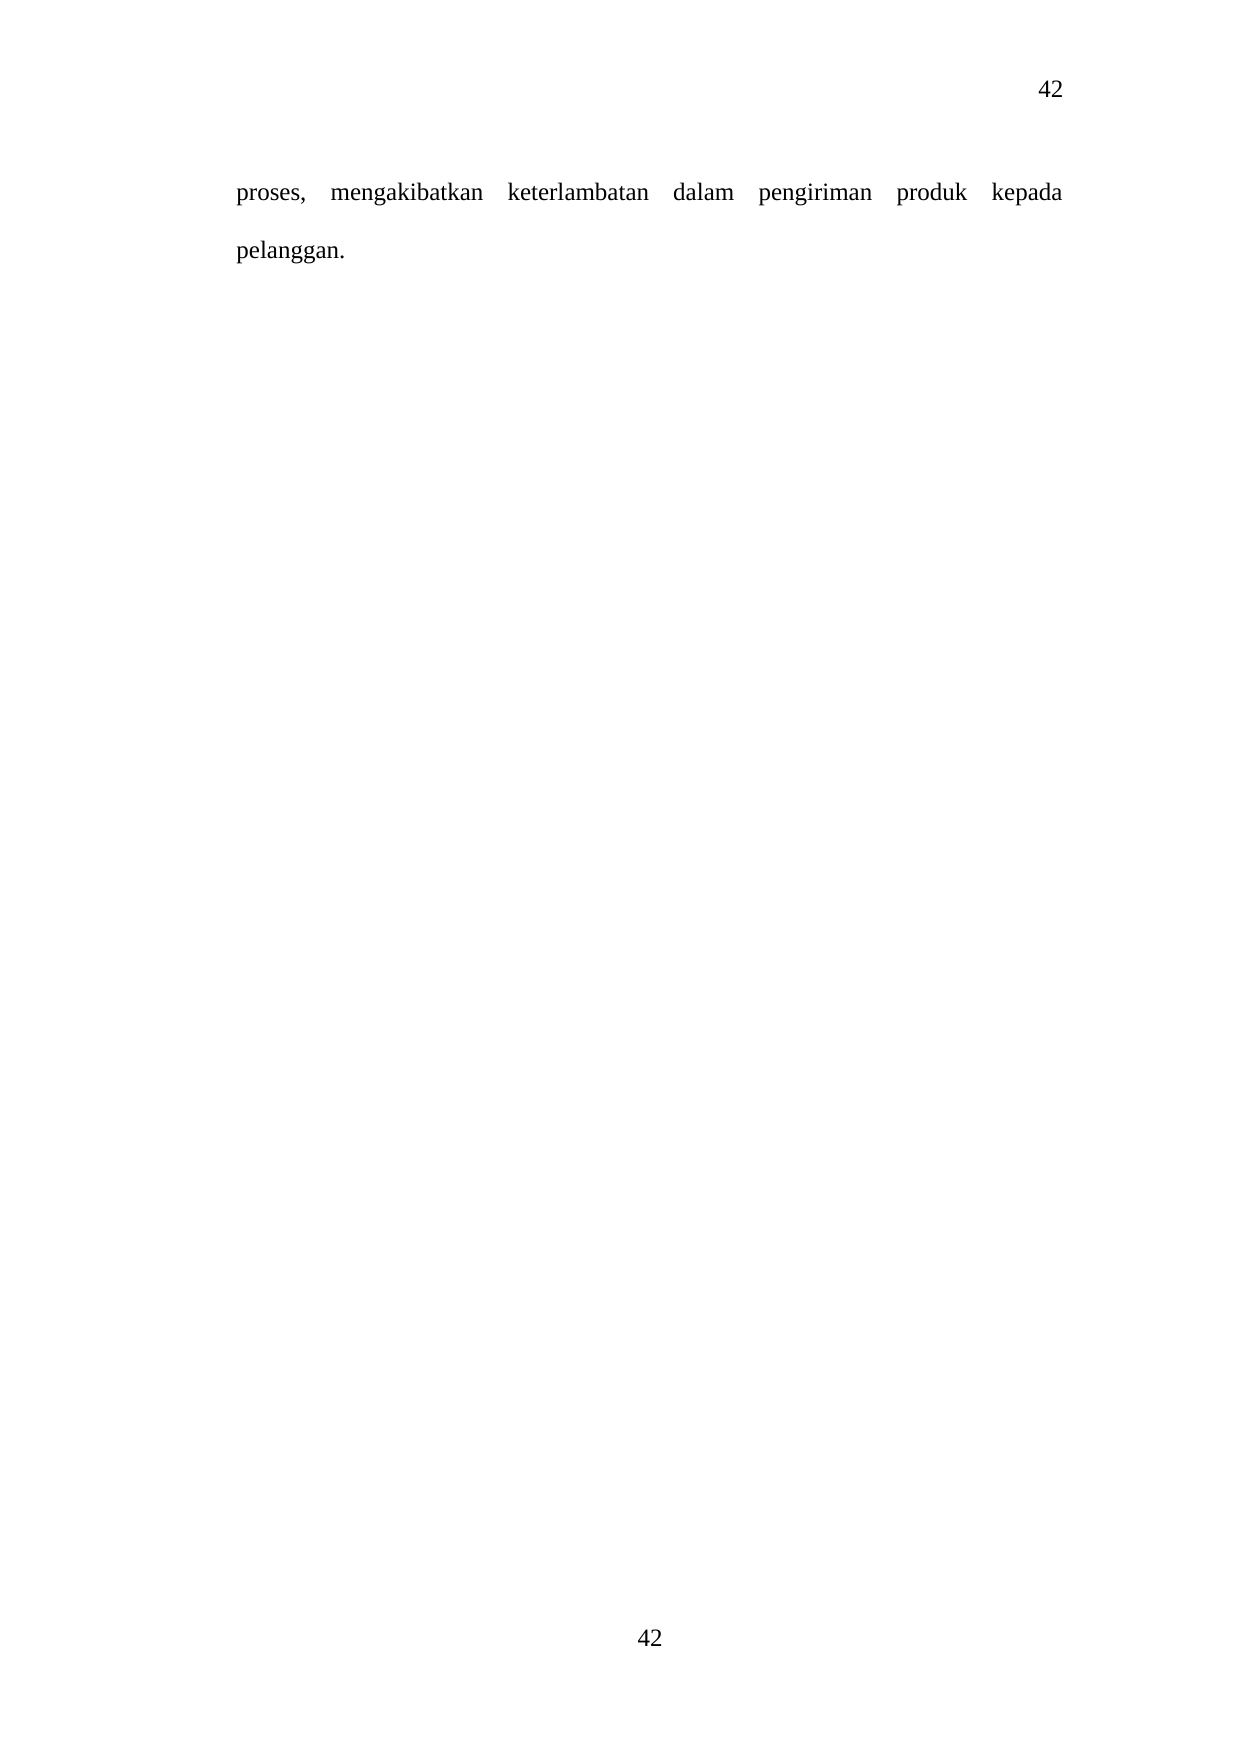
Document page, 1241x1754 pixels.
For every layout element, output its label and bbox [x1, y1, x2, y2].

text [236, 177, 1063, 263]
